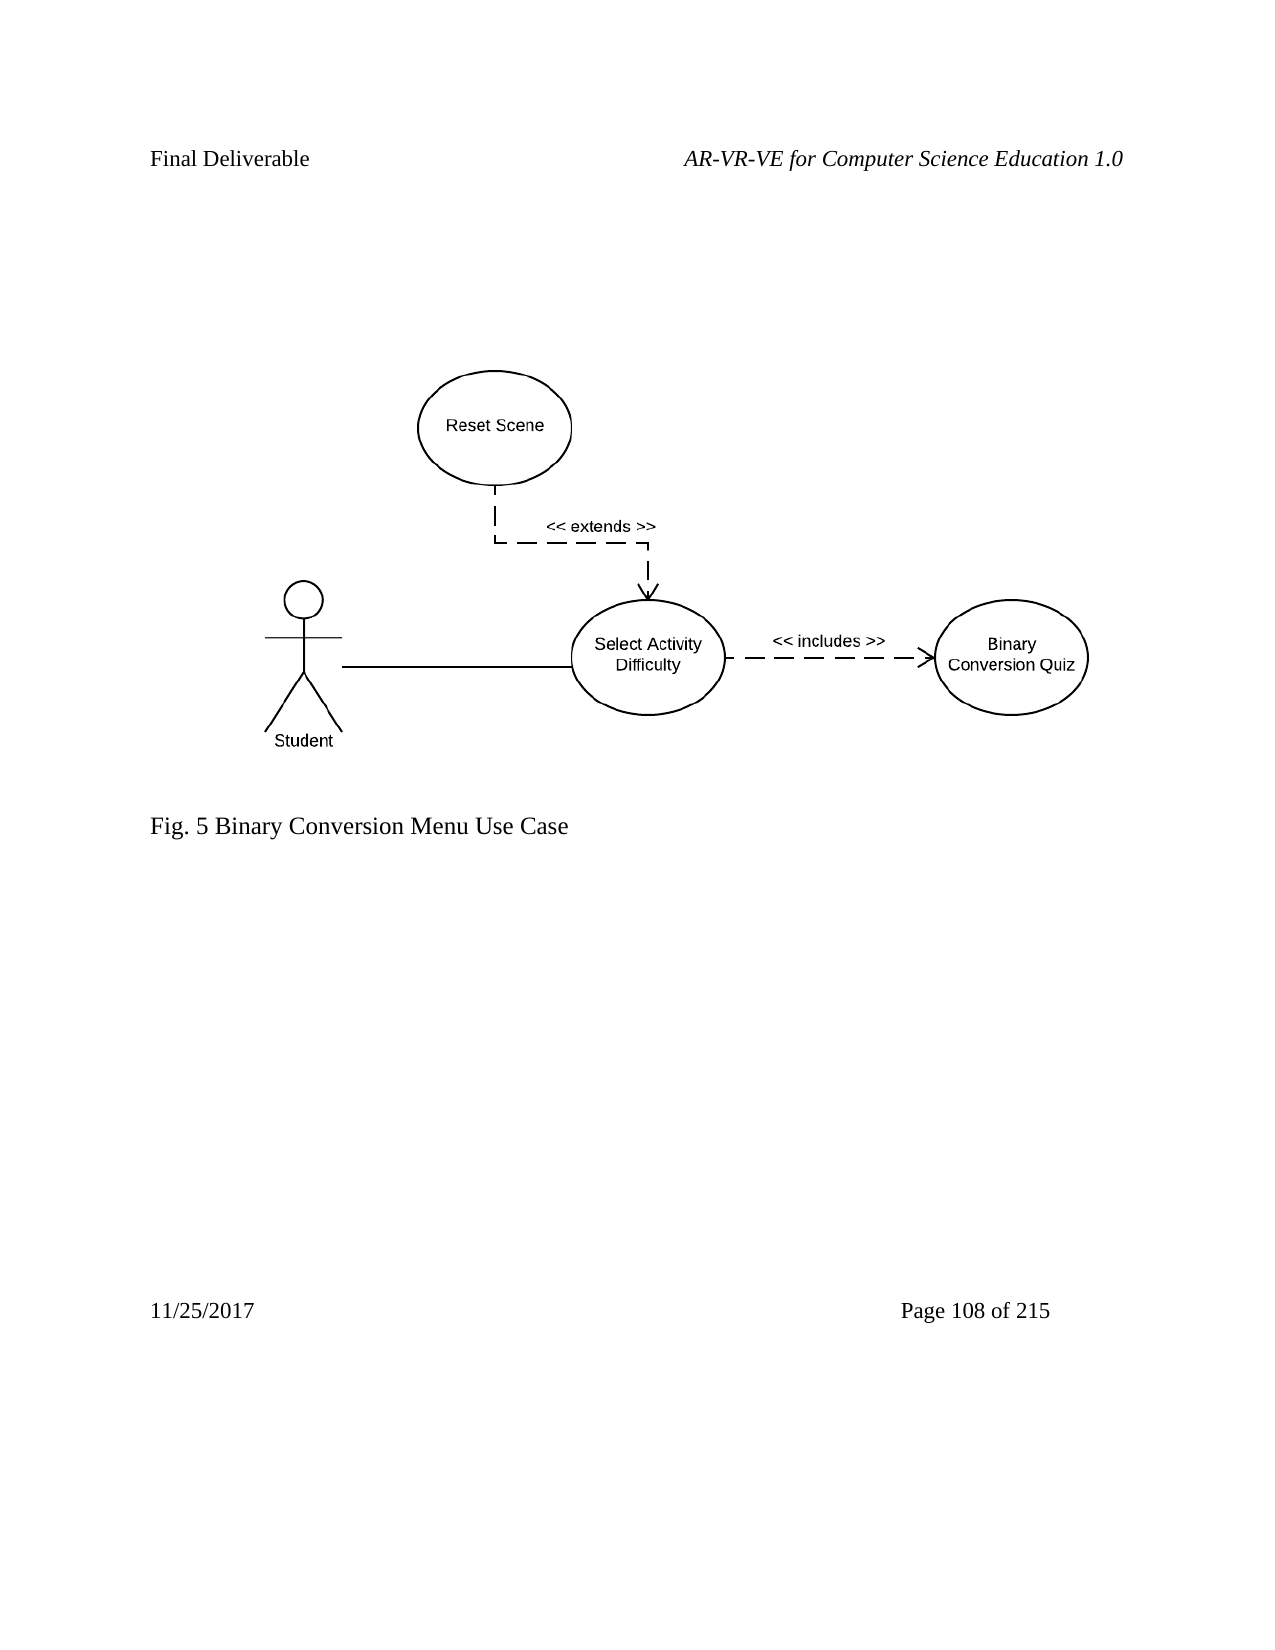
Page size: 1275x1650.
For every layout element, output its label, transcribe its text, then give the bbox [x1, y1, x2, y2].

subtitle Fig. 5 Binary Conversion Menu Use Case [150, 811, 1125, 840]
picture [150, 332, 1125, 791]
